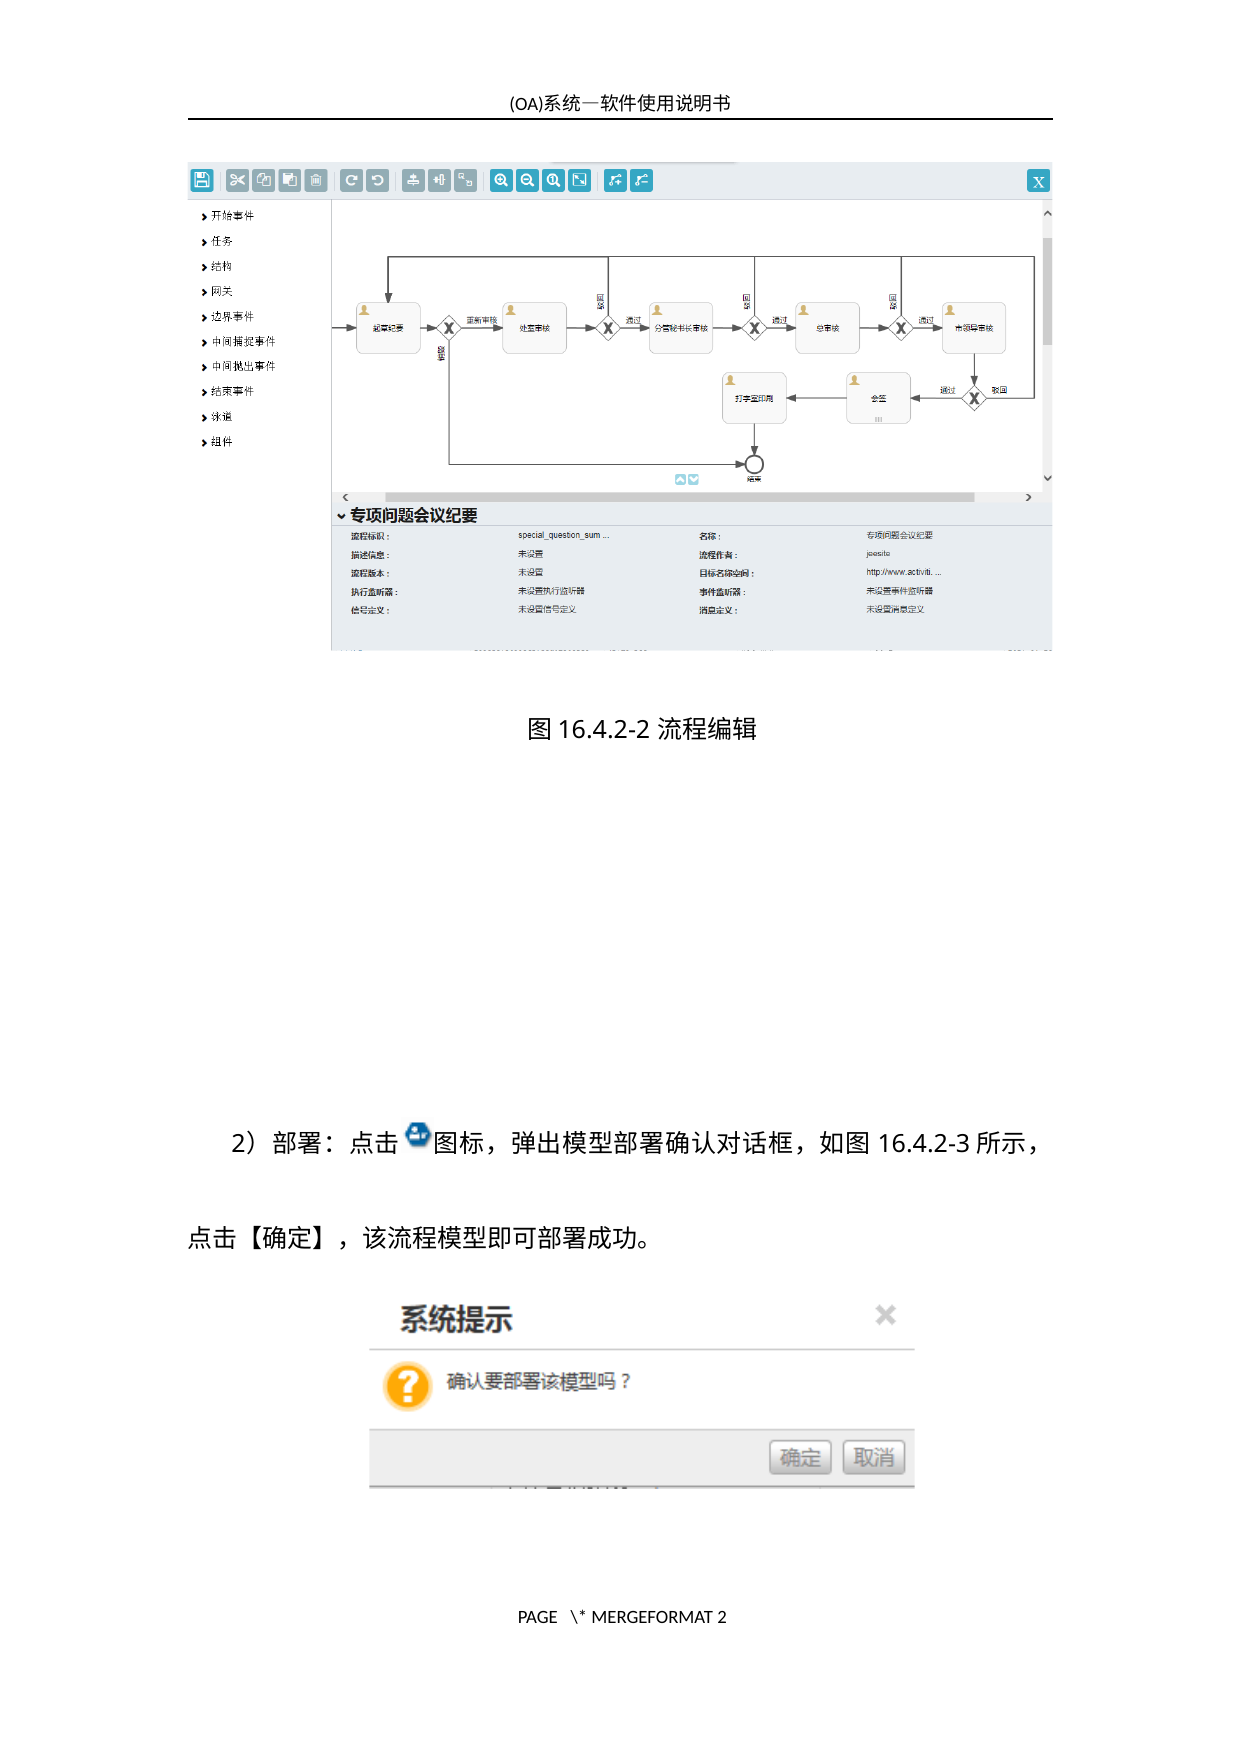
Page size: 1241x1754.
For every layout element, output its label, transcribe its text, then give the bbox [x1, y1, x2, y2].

text 2）部署：点击图标，弹出模型部署确认对话框，如图16.4.2-3所示，点击【确定】，该流程模型即可部署成功。 [187, 1106, 1053, 1269]
text 图16.4.2-2 流程编辑 [187, 695, 1053, 760]
picture [187, 162, 1053, 651]
picture [369, 1287, 915, 1489]
picture [401, 1117, 434, 1153]
